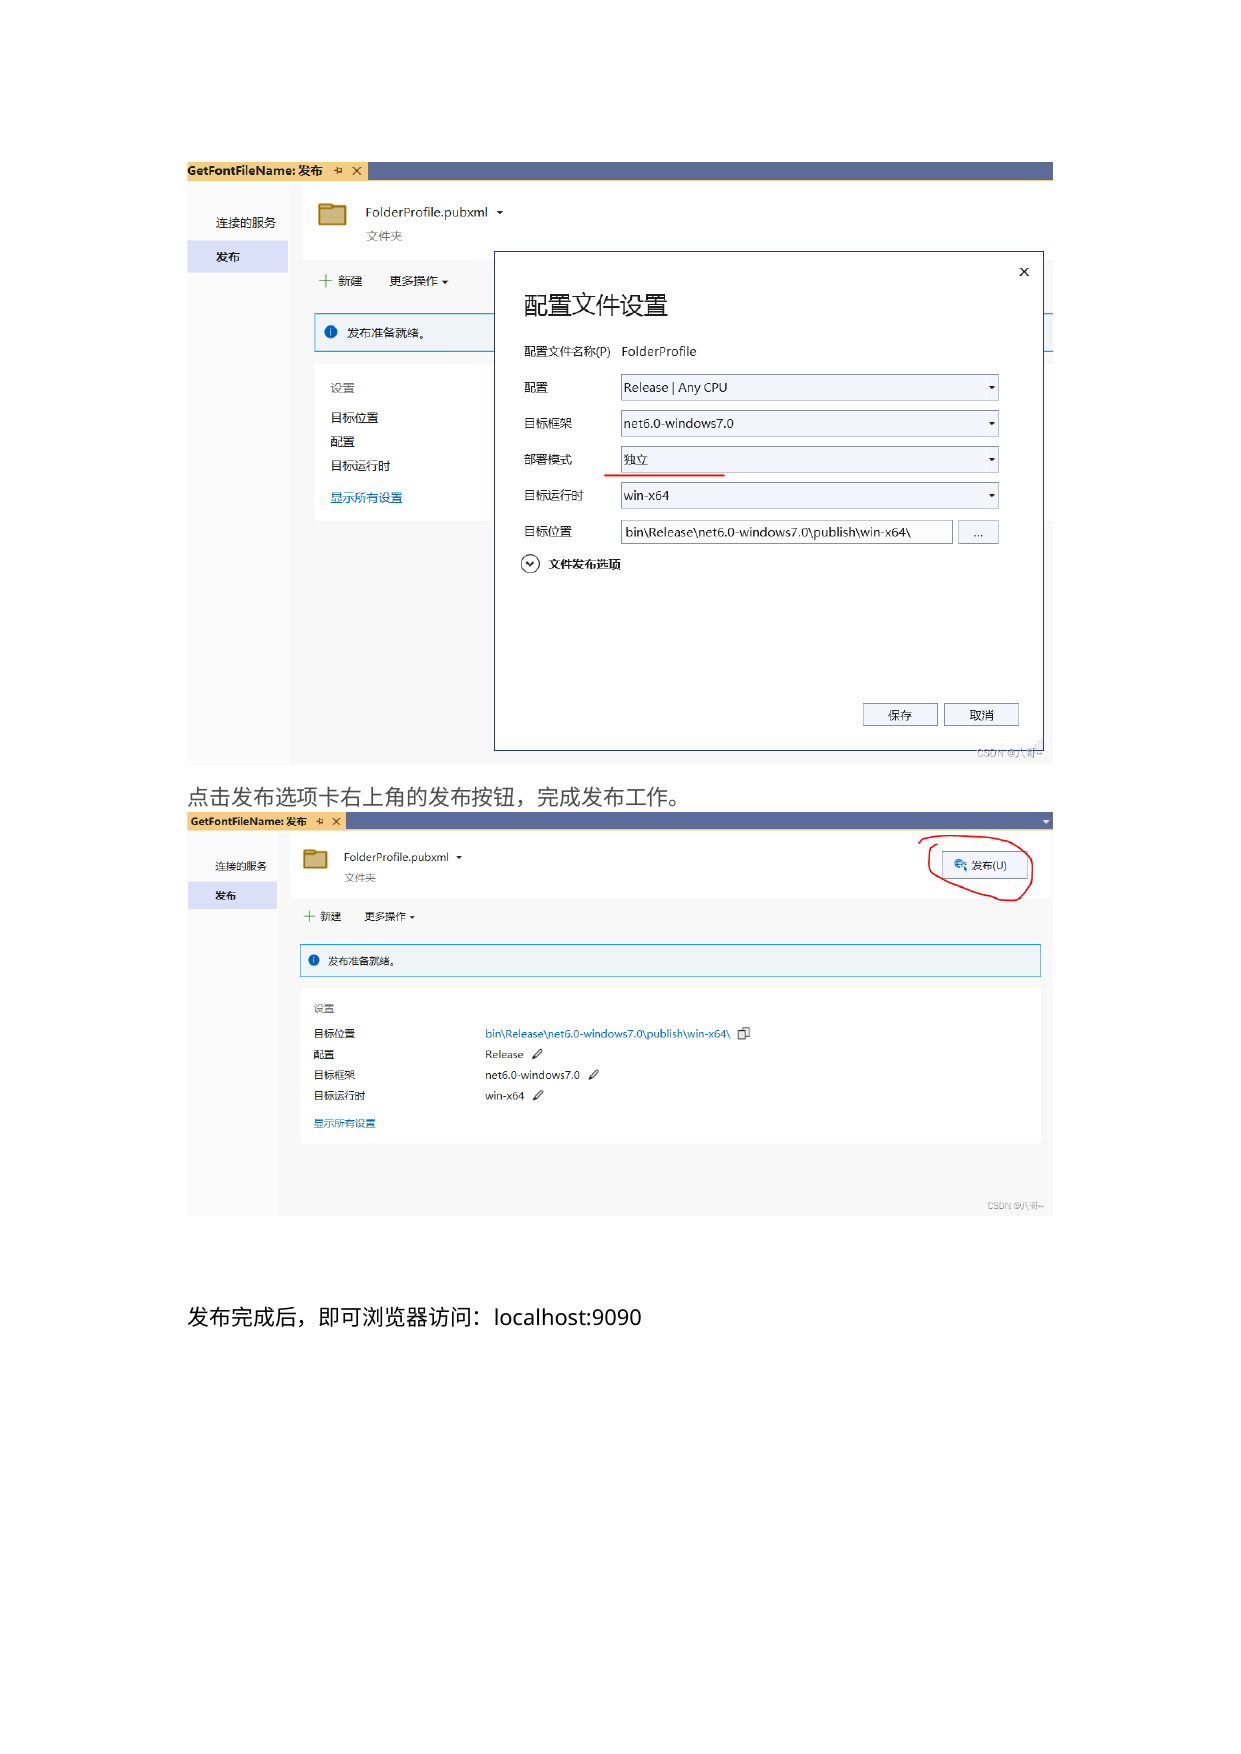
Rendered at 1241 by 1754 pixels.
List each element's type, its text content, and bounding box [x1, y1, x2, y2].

picture [187, 812, 1053, 1216]
text 发布完成后，即可浏览器访问：localhost:9090 [187, 1299, 1053, 1332]
picture [187, 162, 1053, 765]
text 点击发布选项卡右上角的发布按钮，完成发布工作。 [187, 779, 1053, 812]
